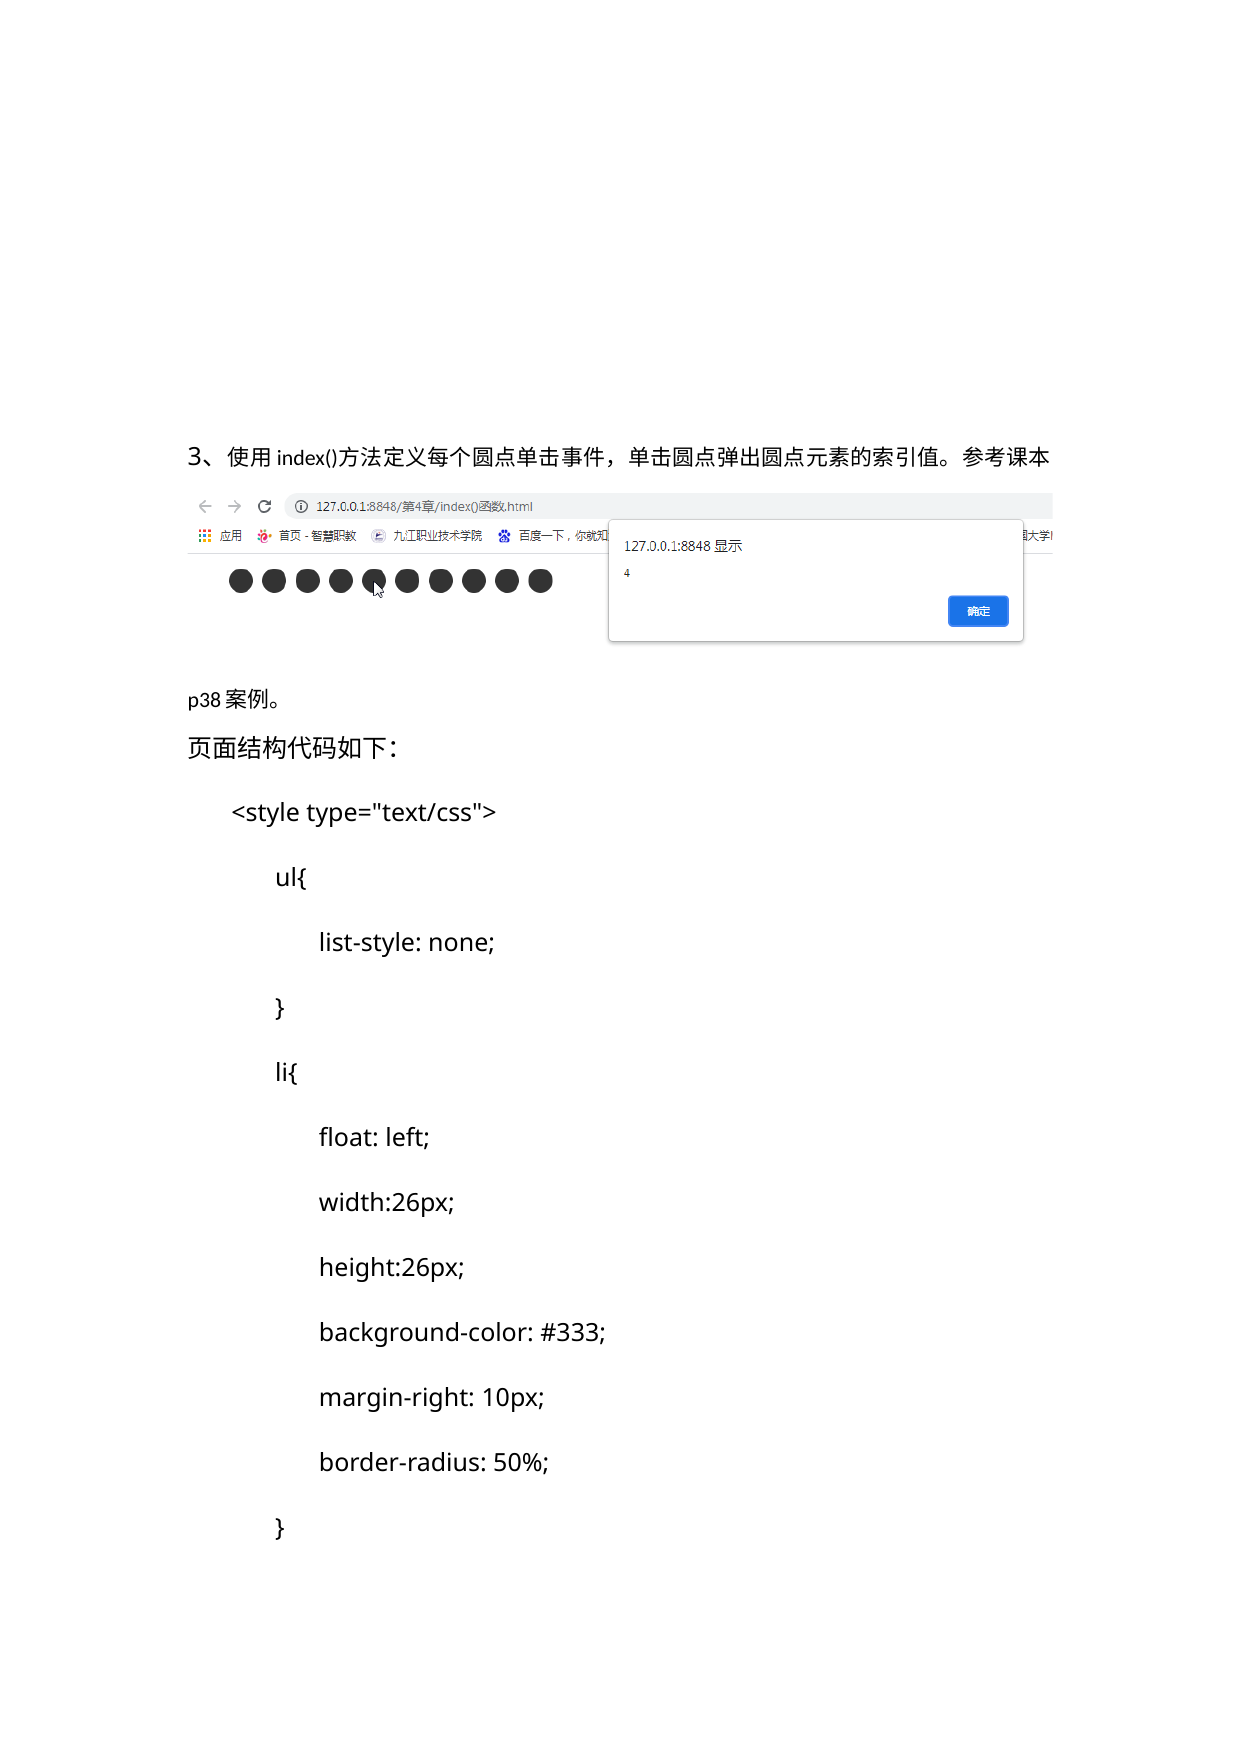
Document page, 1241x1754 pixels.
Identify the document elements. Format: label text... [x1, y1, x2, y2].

text border-radius: 50%; [187, 1429, 1053, 1494]
text 3、使用index()方法定义每个圆点单击事件，单击圆点弹出圆点元素的索引值。参考课本p38案例。 [187, 675, 1053, 714]
text margin-right: 10px; [187, 1364, 1053, 1429]
text width:26px; [187, 1169, 1053, 1234]
text 3、使用index()方法定义每个圆点单击事件，单击圆点弹出圆点元素的索引值。参考课本p38案例。 [187, 422, 1053, 490]
text } [187, 1494, 1053, 1559]
text ul{ [187, 844, 1053, 909]
text list-style: none; [187, 909, 1053, 974]
text 页面结构代码如下： [187, 714, 1053, 779]
text li{ [187, 1039, 1053, 1104]
text height:26px; [187, 1234, 1053, 1299]
text background-color: #333; [187, 1299, 1053, 1364]
text <style type="text/css"> [187, 779, 1053, 844]
picture [187, 490, 1053, 675]
text float: left; [187, 1104, 1053, 1169]
text } [187, 974, 1053, 1039]
